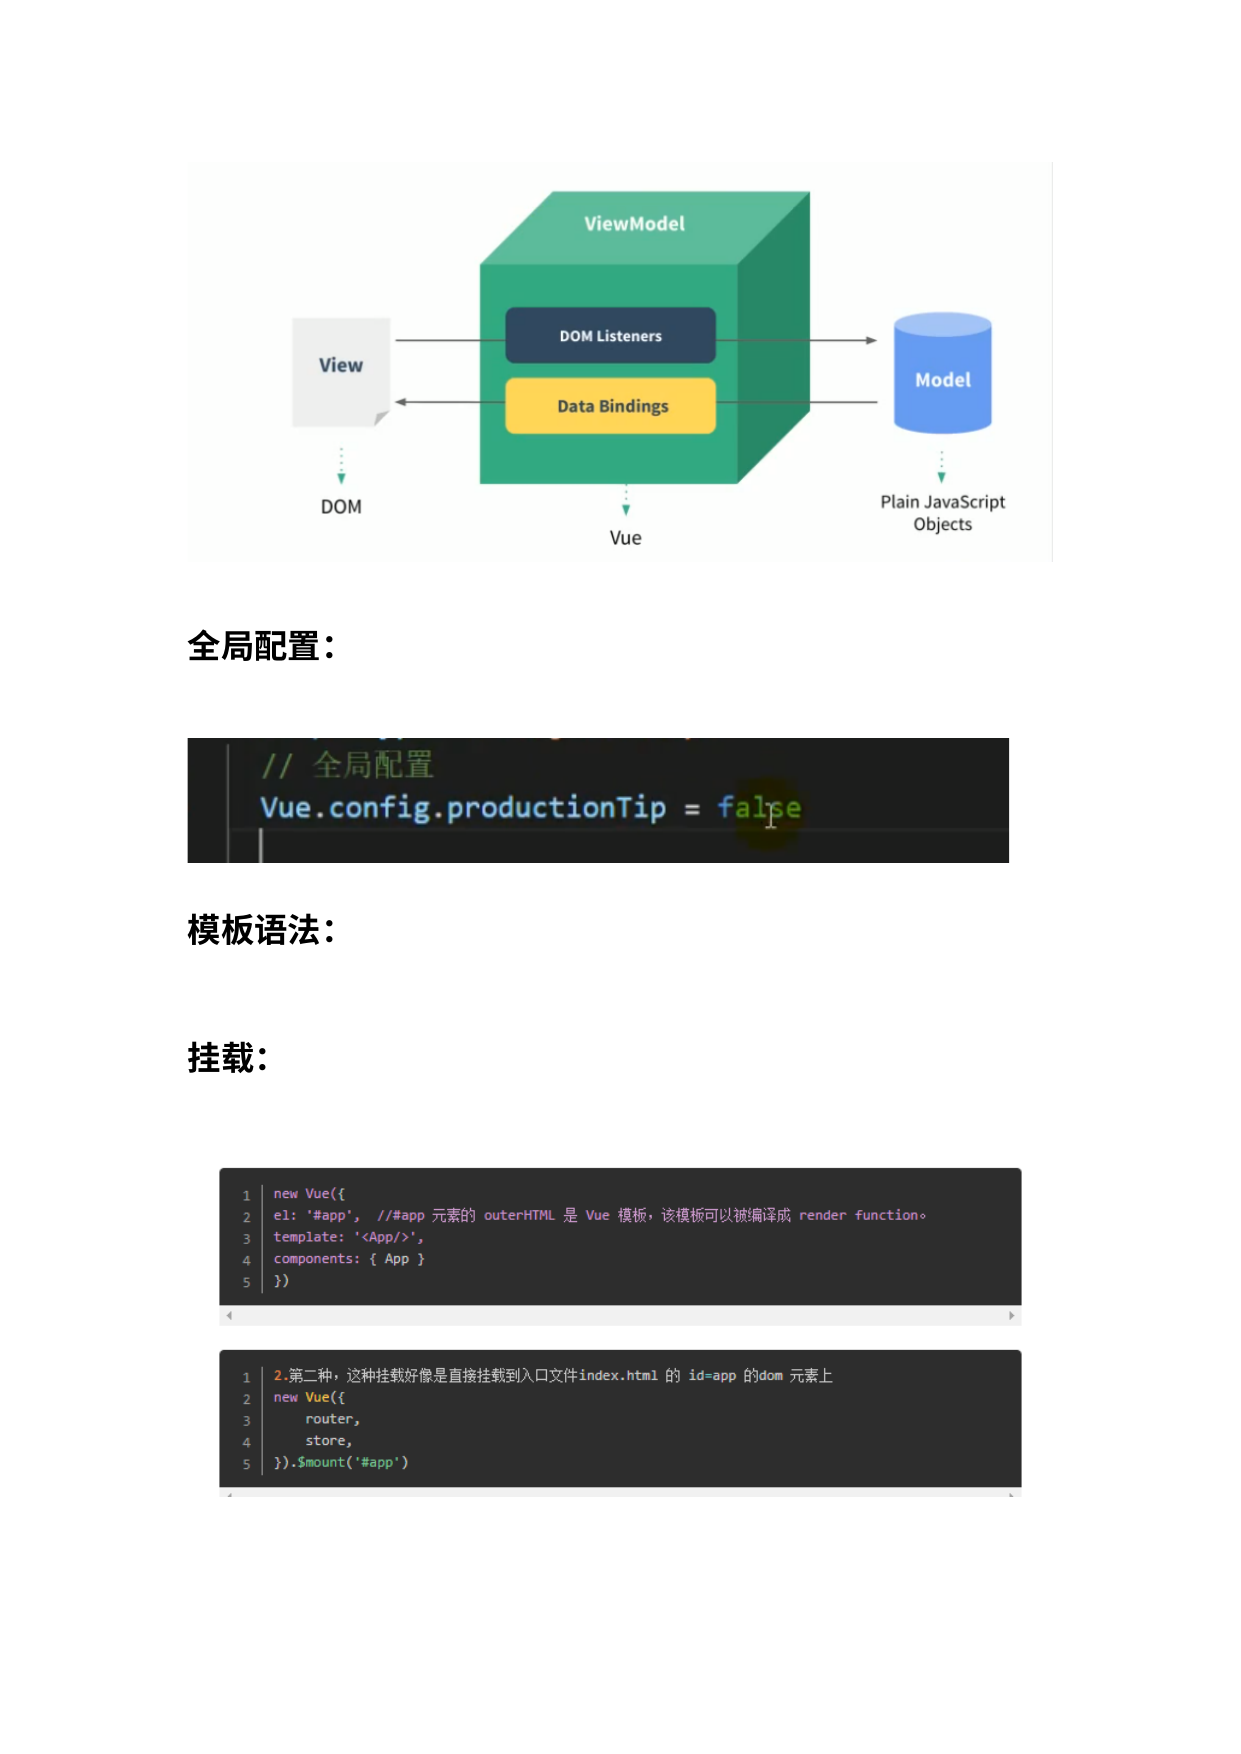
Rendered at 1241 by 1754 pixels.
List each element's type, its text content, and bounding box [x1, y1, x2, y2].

subtitle 全局配置： [187, 612, 1053, 677]
picture [187, 162, 1053, 562]
picture [187, 738, 1010, 863]
subtitle 模板语法： [187, 896, 1053, 961]
picture [187, 1150, 1053, 1497]
subtitle 挂载： [187, 1023, 1053, 1088]
